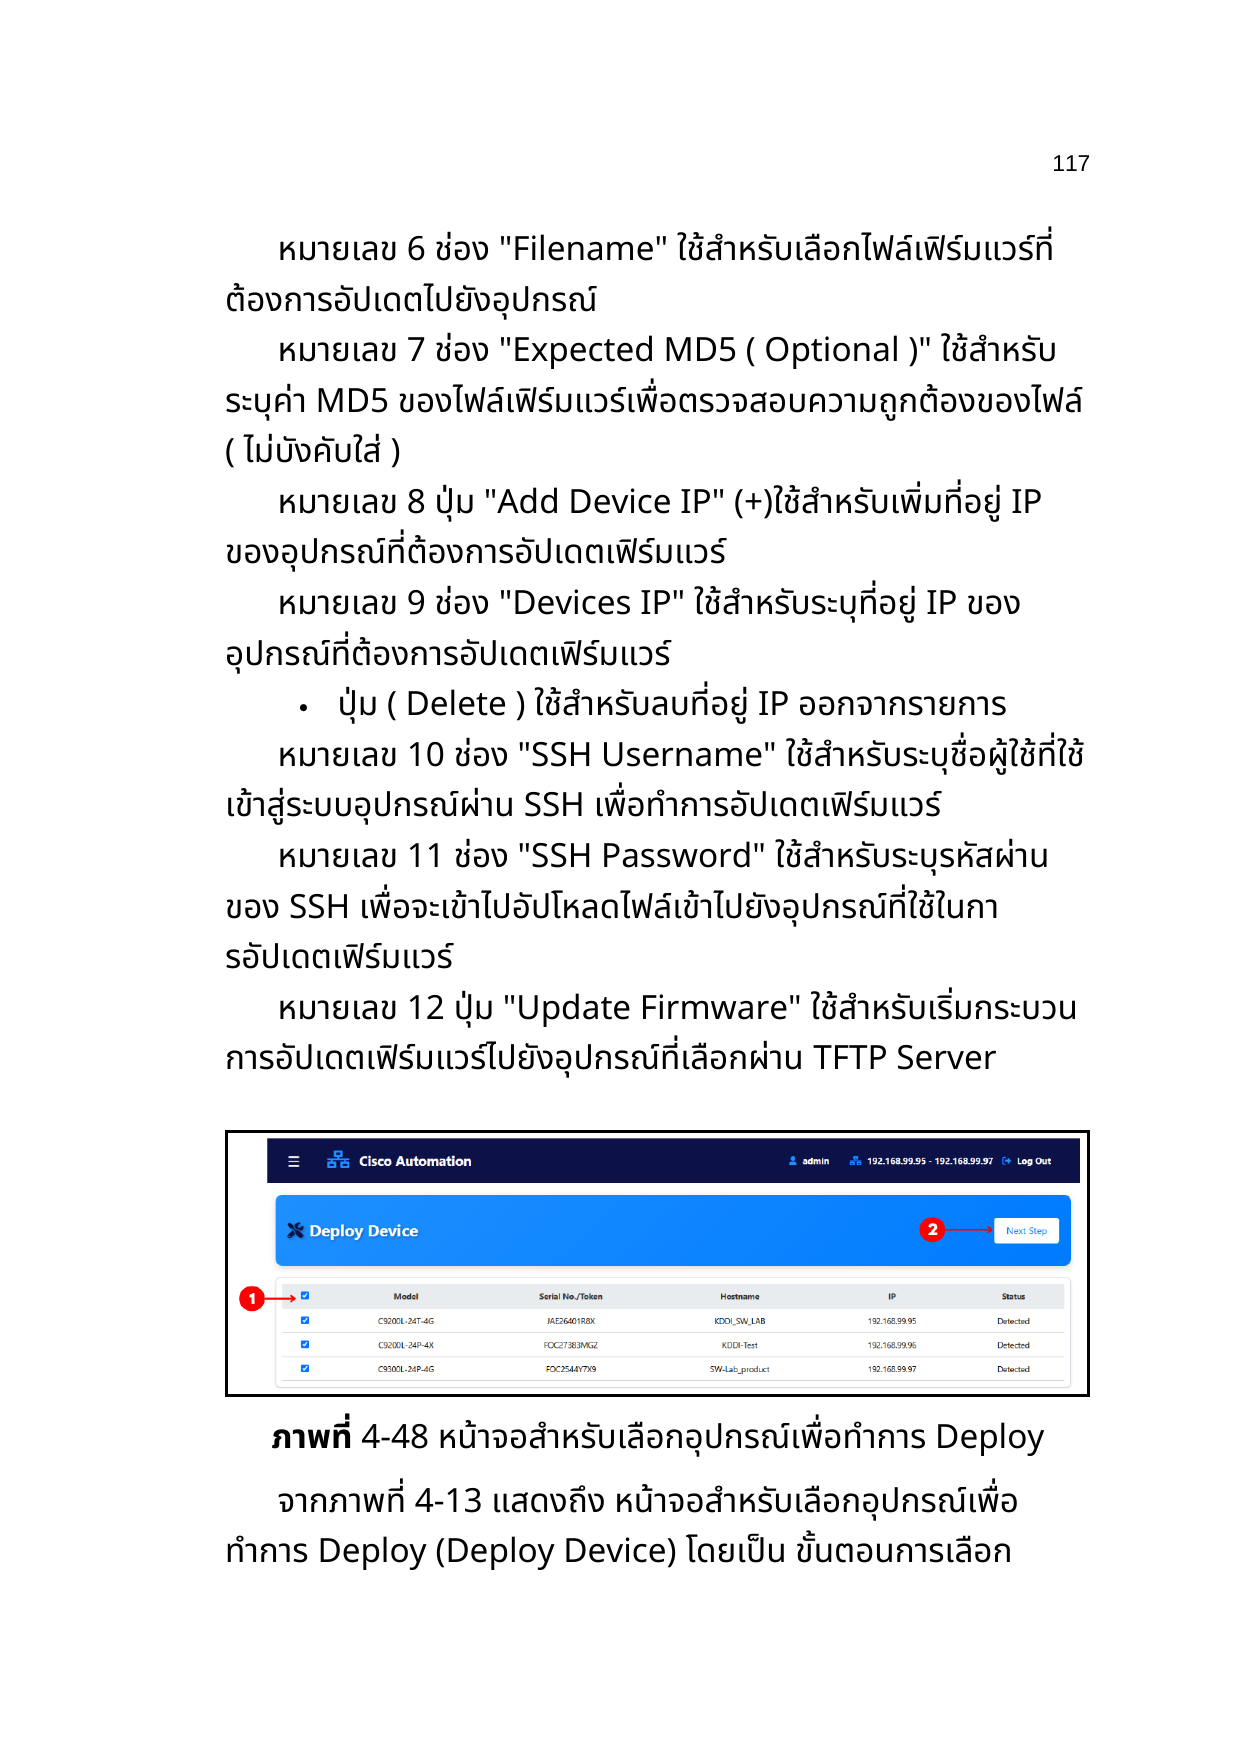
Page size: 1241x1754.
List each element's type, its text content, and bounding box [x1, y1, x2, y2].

picture [228, 1133, 1087, 1394]
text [225, 1476, 1090, 1578]
text หมายเลข 6 ช่อง "Filename" ใช้สำหรับเลือกไฟล์เฟิร์มแวร์ที่ต้องการอัปเดตไปยังอุปกรณ์ [225, 225, 1090, 326]
text หมายเลข 7 ช่อง "Expected MD5 ( Optional )" ใช้สำหรับระบุค่า MD5 ของไฟล์เฟิร์มแวร์เพื่อตรวจสอบความถูกต้องของไฟล์ ( ไม่บังคับใส่ ) [225, 326, 1090, 478]
text หมายเลข 8 ปุ่ม "Add Device IP" (+)ใช้สำหรับเพิ่มที่อยู่ IP ของอุปกรณ์ที่ต้องการอัปเดตเฟิร์มแวร์ [225, 478, 1090, 579]
text หมายเลข 11 ช่อง "SSH Password" ใช้สำหรับระบุรหัสผ่านของ SSH เพื่อจะเข้าไปอัปโหลดไฟล์เข้าไปยังอุปกรณ์ที่ใช้ในการอัปเดตเฟิร์มแวร์ [225, 832, 1090, 983]
text หมายเลข 10 ช่อง "SSH Username" ใช้สำหรับระบุชื่อผู้ใช้ที่ใช้เข้าสู่ระบบอุปกรณ์ผ่าน SSH เพื่อทำการอัปเดตเฟิร์มแวร์ [225, 731, 1090, 832]
list ปุ่ม ( Delete ) ใช้สำหรับลบที่อยู่ IP ออกจากรายการ [300, 680, 1090, 731]
text หมายเลข 12 ปุ่ม "Update Firmware" ใช้สำหรับเริ่มกระบวนการอัปเดตเฟิร์มแวร์ไปยังอุปกรณ์ที่เลือกผ่าน TFTP Server [225, 983, 1090, 1085]
text หมายเลข 9 ช่อง "Devices IP" ใช้สำหรับระบุที่อยู่ IP ของอุปกรณ์ที่ต้องการอัปเดตเฟิร์มแวร์ [225, 579, 1090, 680]
